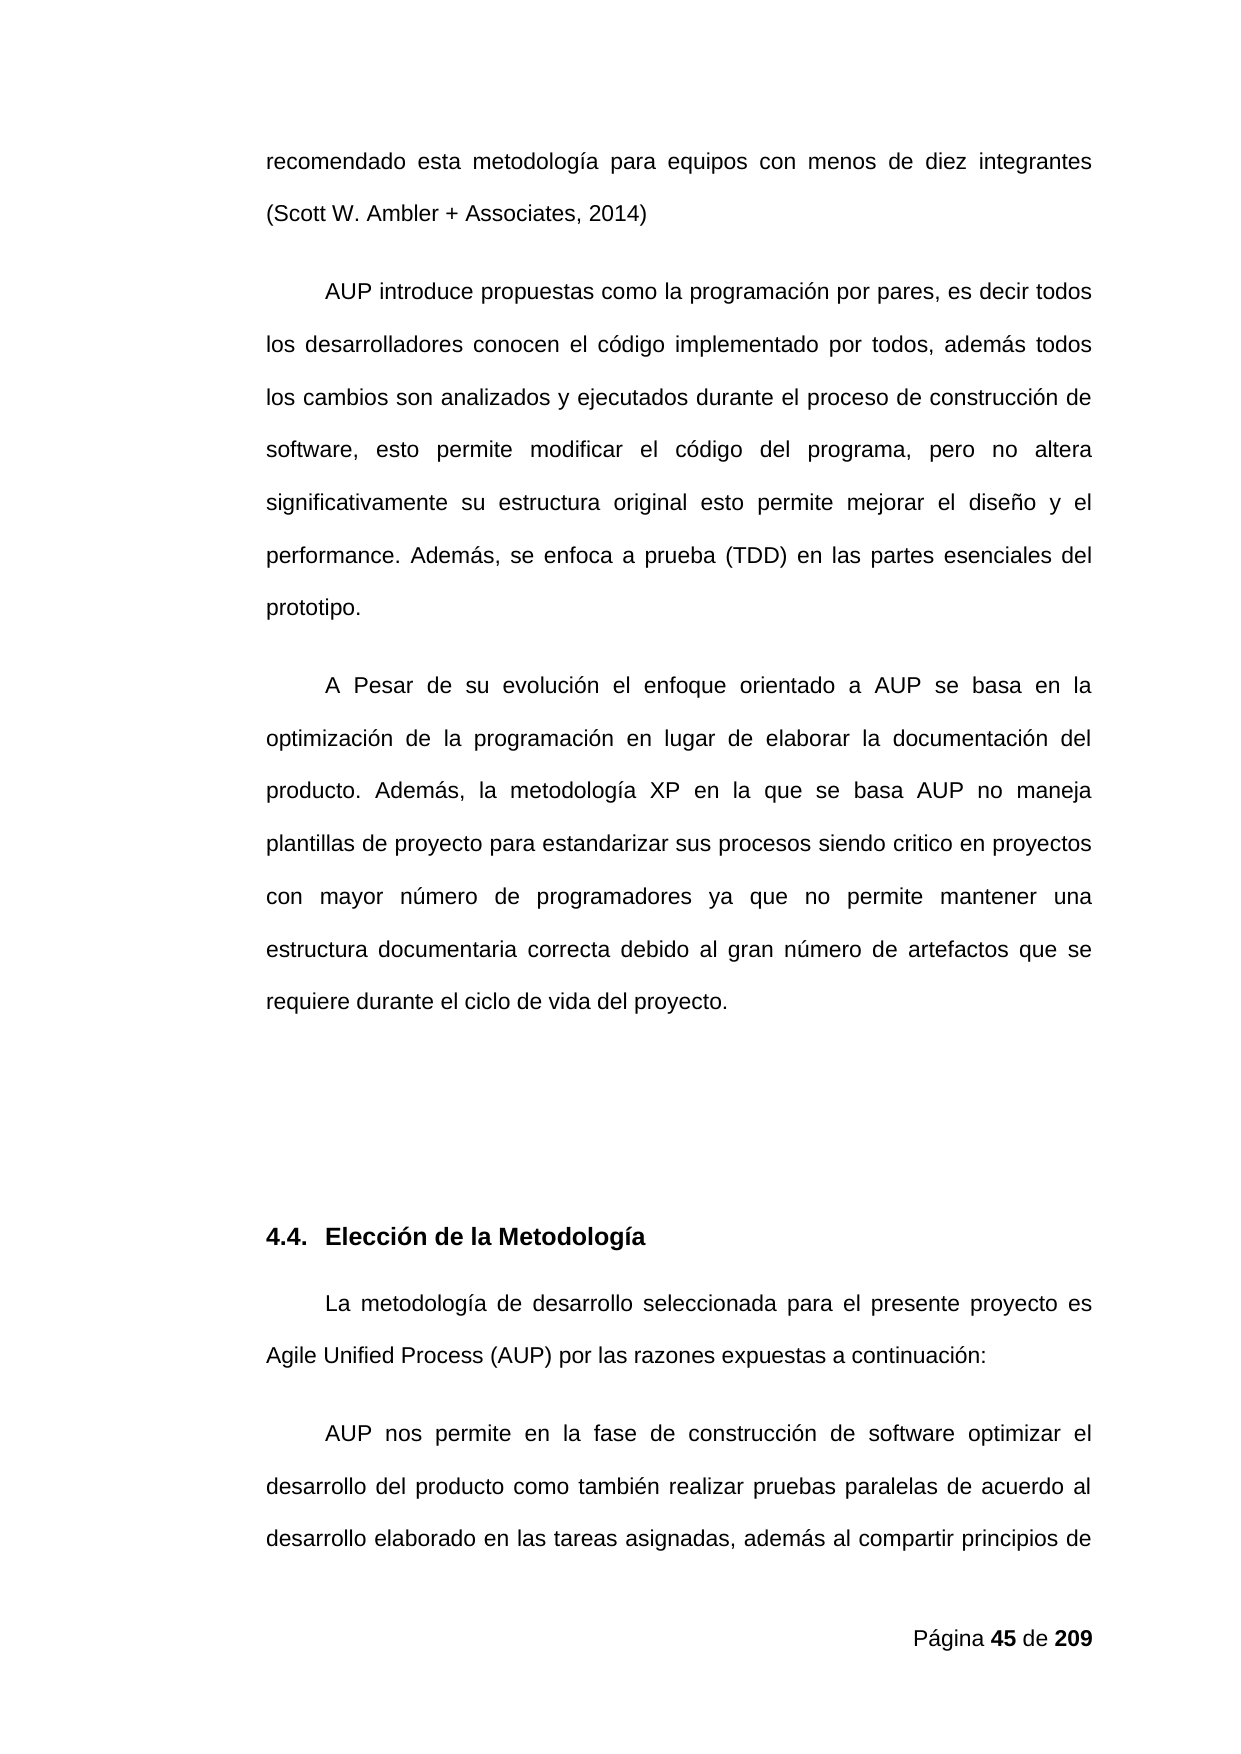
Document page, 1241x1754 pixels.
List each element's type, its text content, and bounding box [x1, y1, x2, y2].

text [266, 1420, 1092, 1552]
text A Pesar de su evolución el enfoque orientado a AUP se basa en la optimización de la programación en lugar de elaborar la documentación del producto. Además, la metodología XP en la que se basa AUP no maneja plantillas de proyecto para estandarizar sus procesos siendo critico en proyectos con mayor número de programadores ya que no permite mantener una estructura documentaria correcta debido al gran número de artefactos que se requiere durante el ciclo de vida del proyecto. [266, 672, 1092, 1015]
text La metodología de desarrollo seleccionada para el presente proyecto es Agile Unified Process (AUP) por las razones expuestas a continuación: [266, 1289, 1092, 1369]
text AUP introduce propuestas como la programación por pares, es decir todos los desarrolladores conocen el código implementado por todos, además todos los cambios son analizados y ejecutados durante el proceso de construcción de software, esto permite modificar el código del programa, pero no altera significativamente su estructura original esto permite mejorar el diseño y el performance. Además, se enfoca a prueba (TDD) en las partes esenciales del prototipo. [266, 278, 1092, 621]
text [266, 148, 1092, 227]
text Elección de la Metodología [266, 1221, 1092, 1250]
